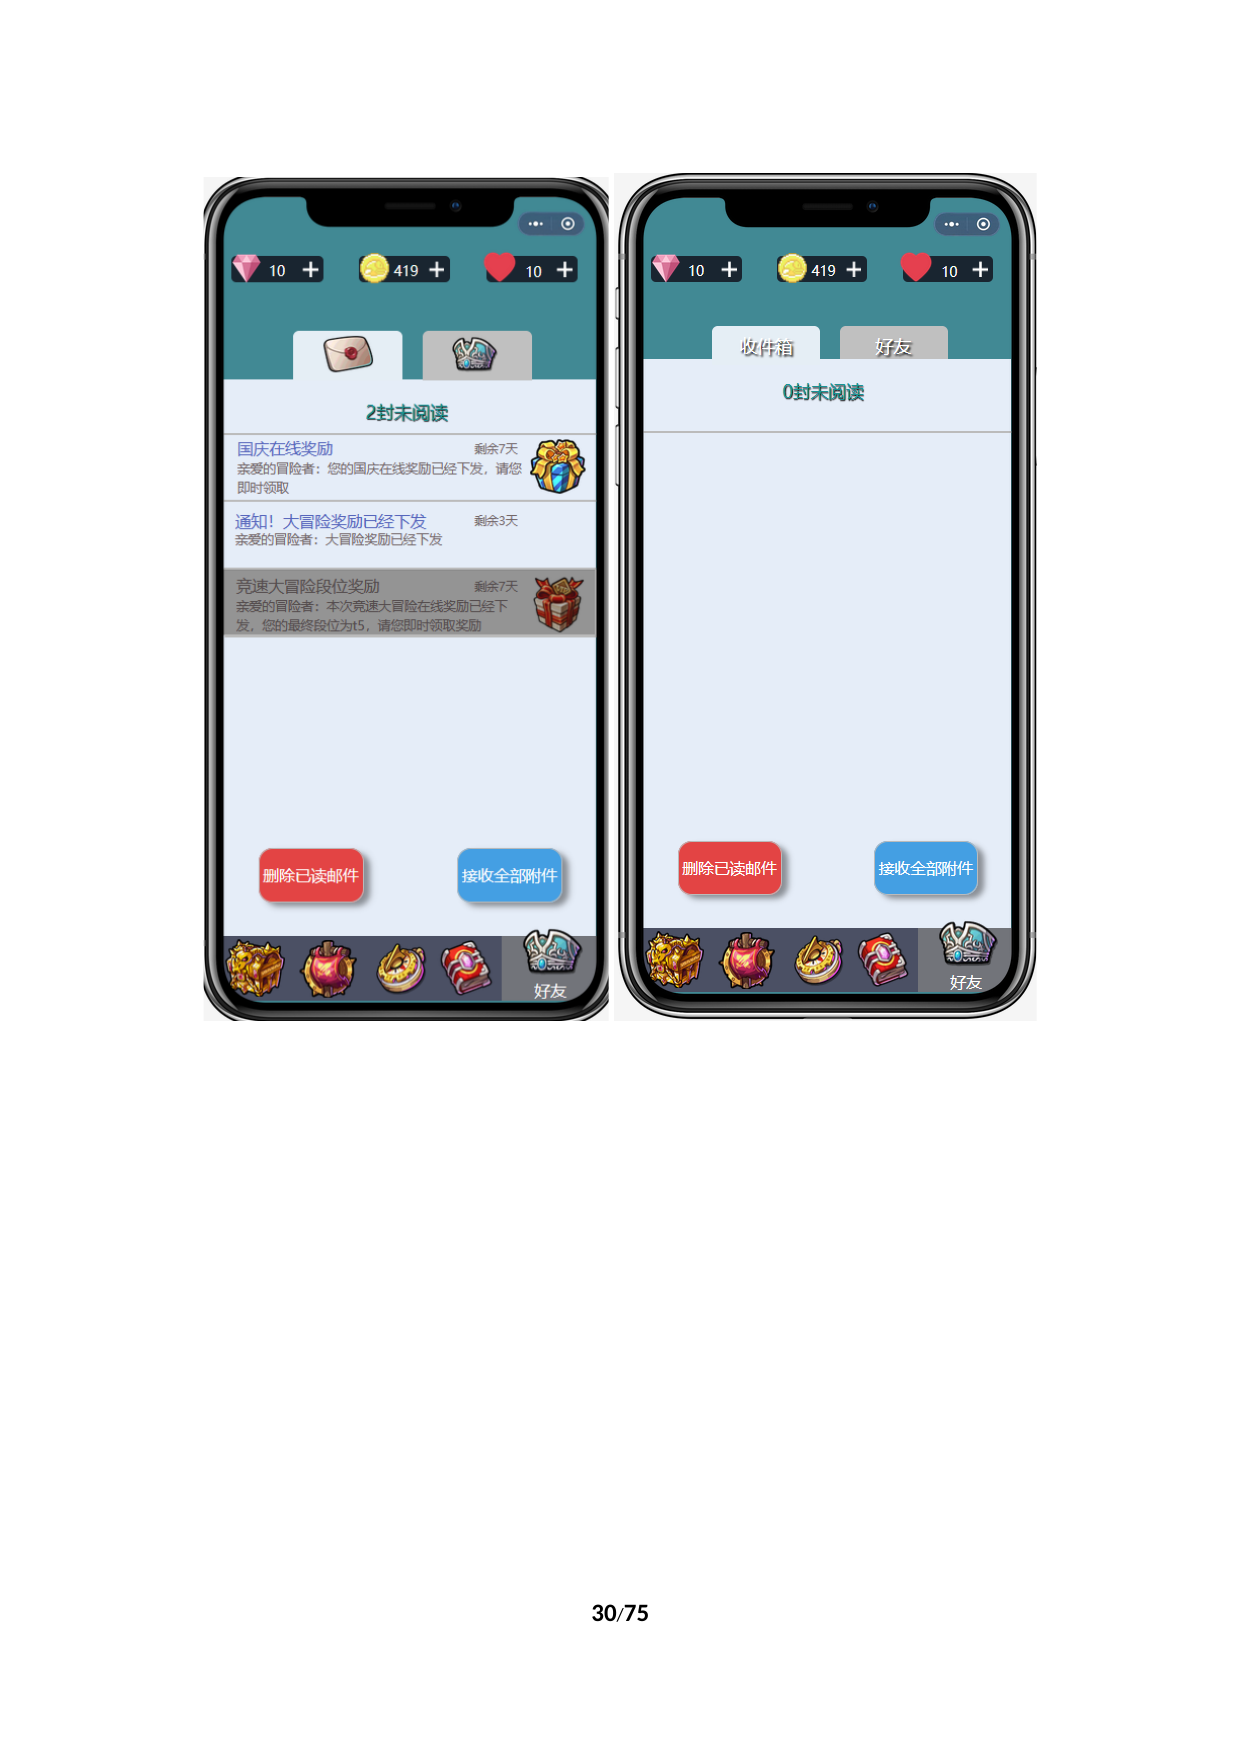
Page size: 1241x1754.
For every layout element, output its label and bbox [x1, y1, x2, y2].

picture [203, 177, 609, 1021]
picture [614, 173, 1037, 1021]
